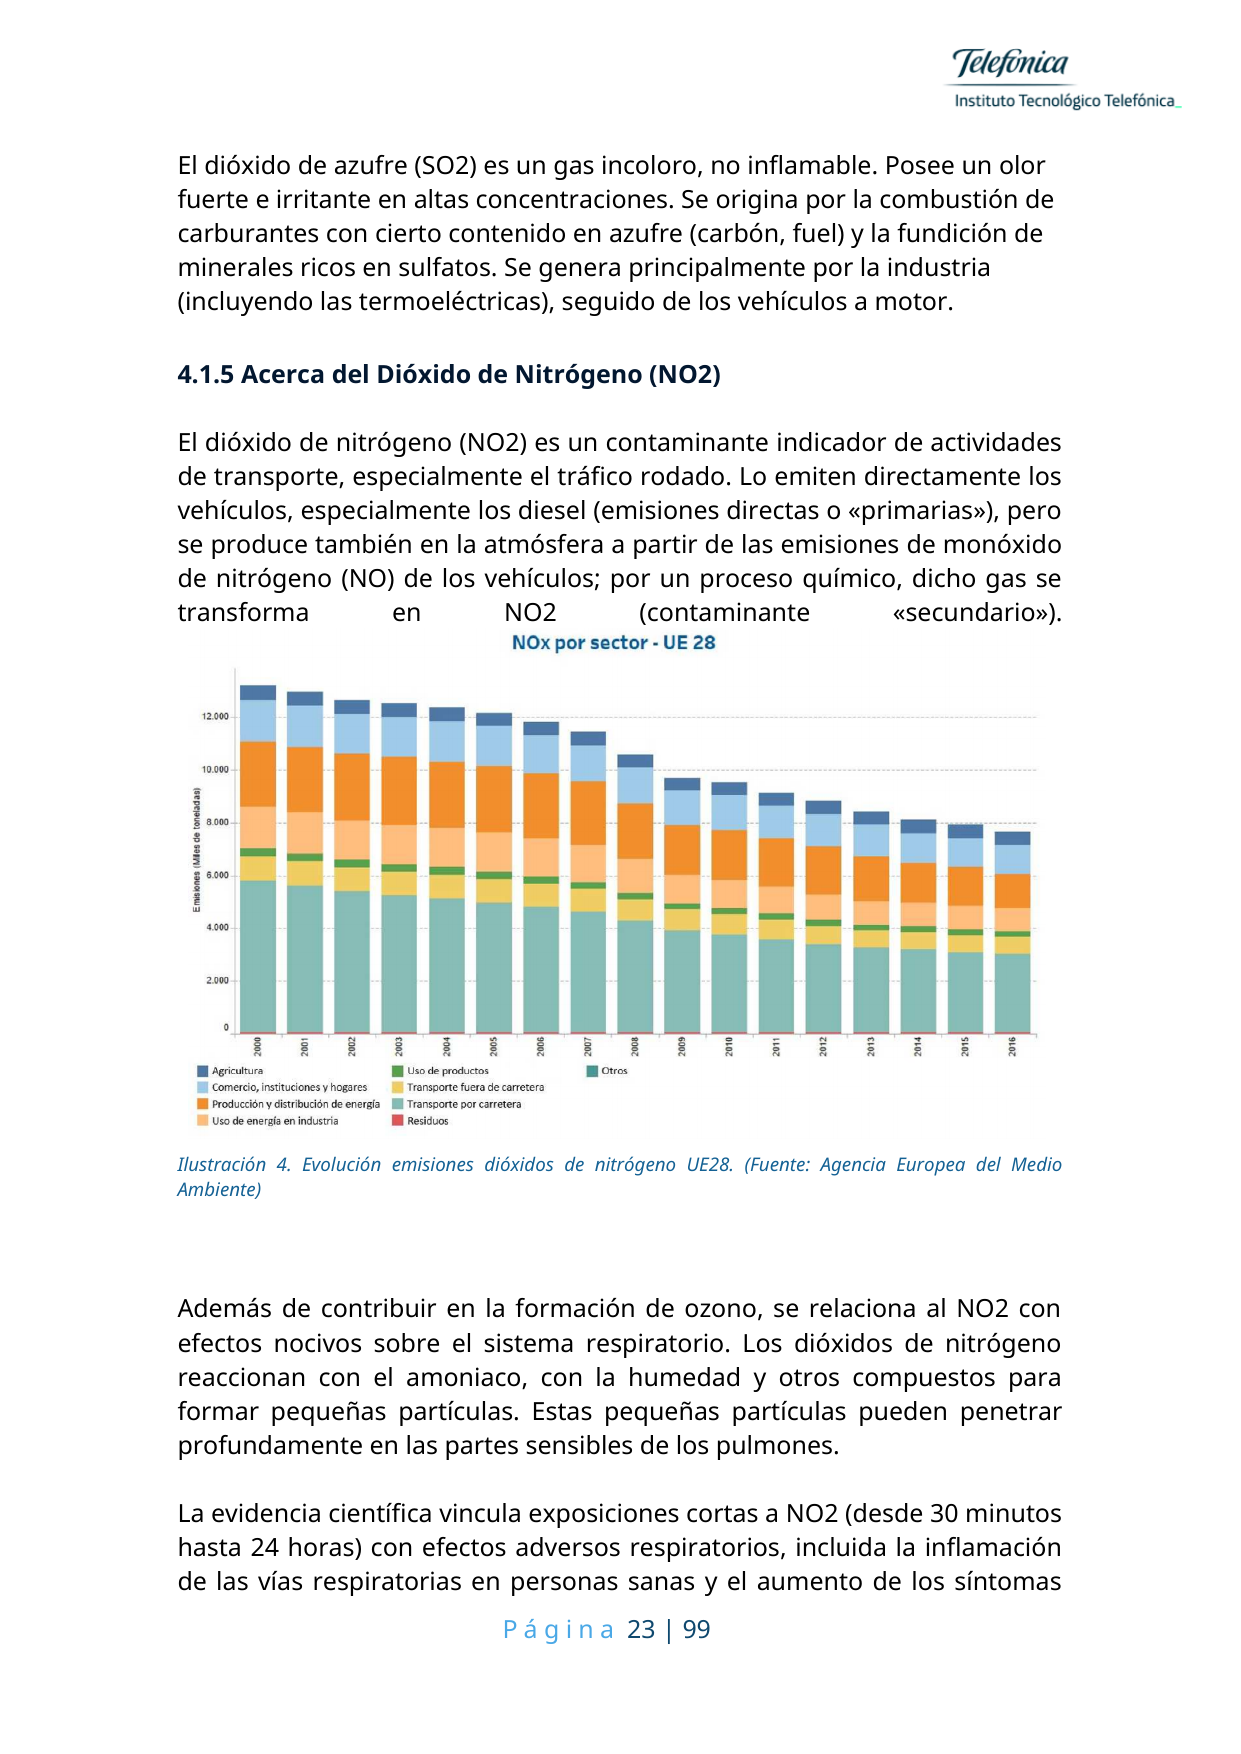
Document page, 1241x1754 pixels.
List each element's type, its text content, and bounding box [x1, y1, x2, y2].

picture [892, 21, 1215, 128]
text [177, 1496, 1063, 1598]
text El dióxido de azufre (SO2) es un gas incoloro, no inflamable. Posee un olor fuerte e irritante en altas concentraciones. Se origina por la combustión de carburantes con cierto contenido en azufre (carbón, fuel) y la fundición de minerales ricos en sulfatos. Se genera principalmente por la industria (incluyendo las termoeléctricas), seguido de los vehículos a motor. [177, 148, 1063, 318]
picture [177, 628, 1050, 1152]
text Además de contribuir en la formación de ozono, se relaciona al NO2 con efectos nocivos sobre el sistema respiratorio. Los dióxidos de nitrógeno reaccionan con el amoniaco, con la humedad y otros compuestos para formar pequeñas partículas. Estas pequeñas partículas pueden penetrar profundamente en las partes sensibles de los pulmones. [177, 1291, 1063, 1461]
subtitle 4.1.5 Acerca del Dióxido de Nitrógeno (NO2) [177, 356, 1063, 390]
